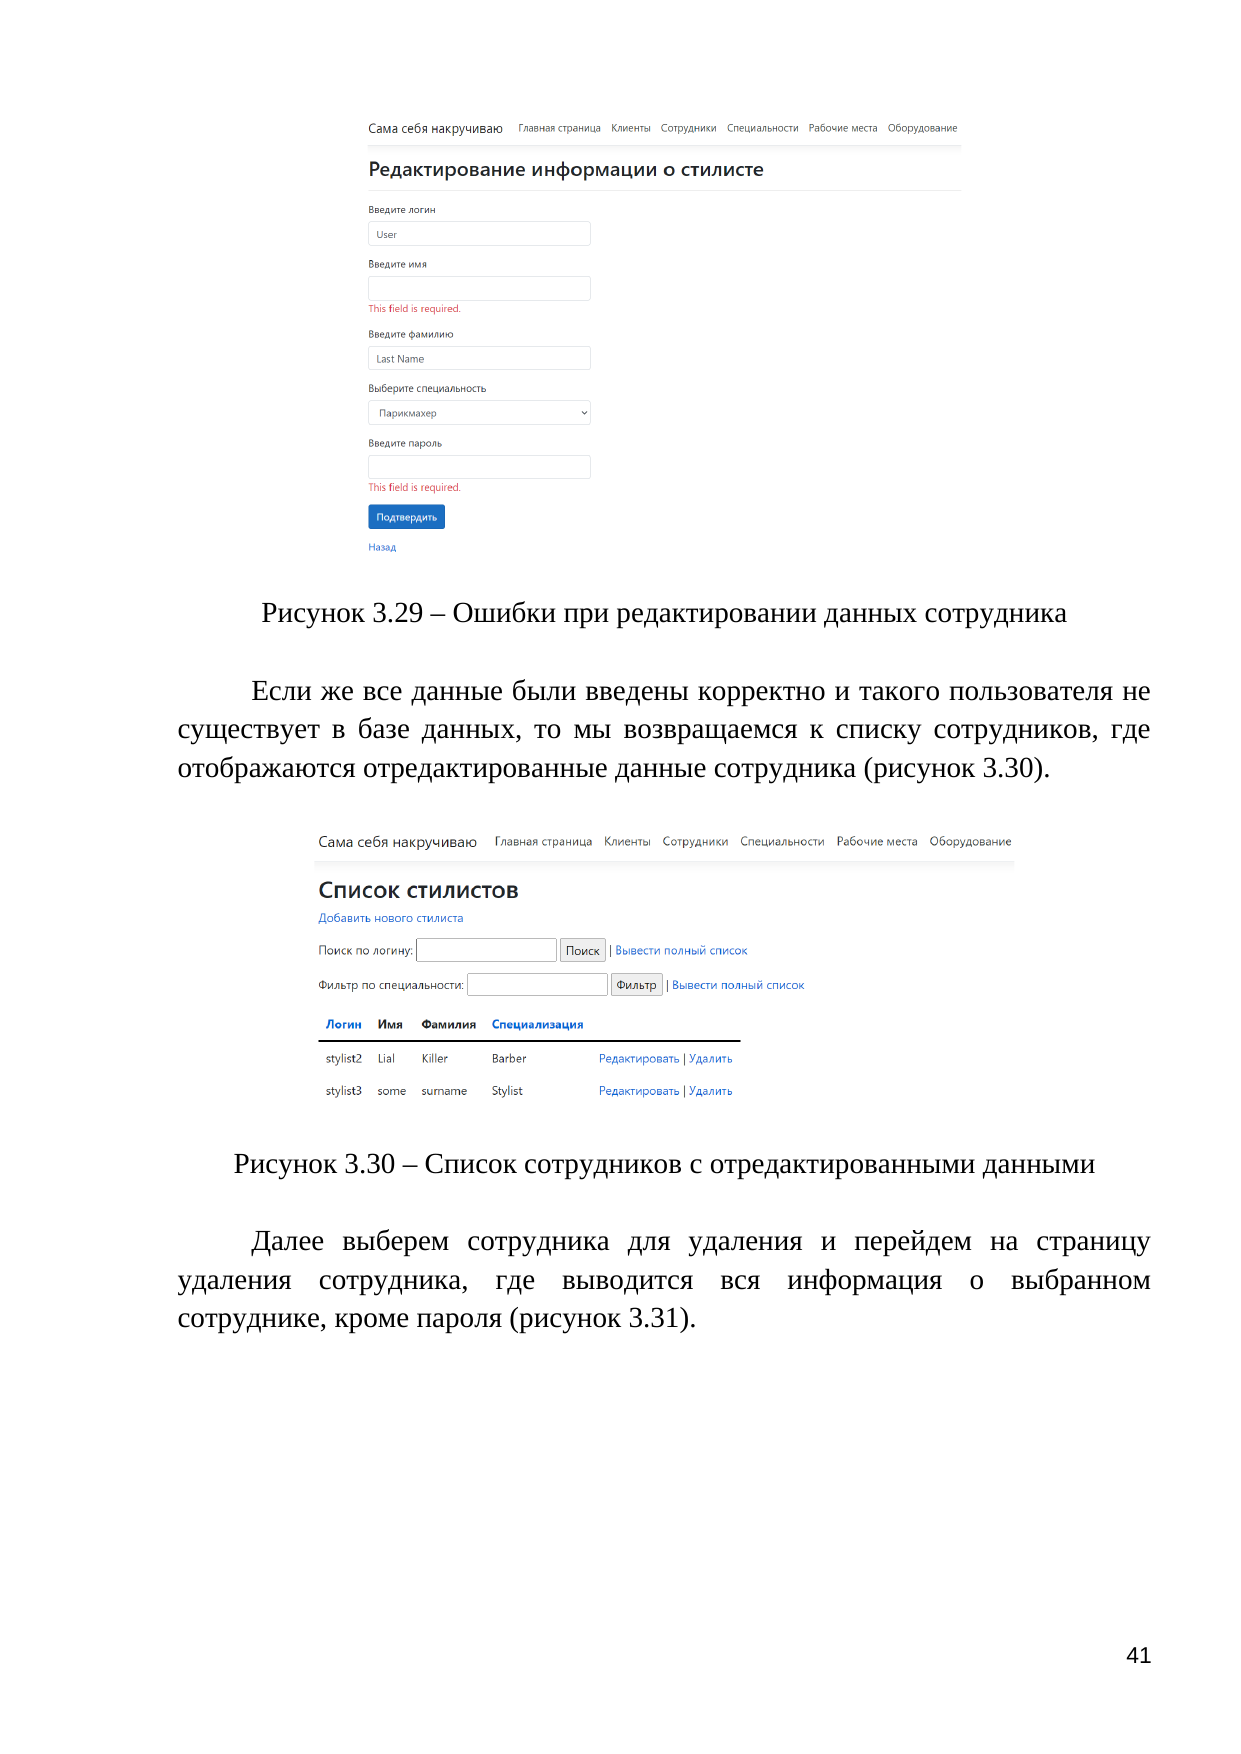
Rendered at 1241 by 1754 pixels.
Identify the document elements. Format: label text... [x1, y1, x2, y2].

text Далее выберем сотрудника для удаления и перейдем на страницу удаления сотрудника, где выводится вся информация о выбранном сотруднике, кроме пароля (рисунок 3.31). [177, 1223, 1152, 1334]
text Если же все данные были введены корректно и такого пользователя не существует в базе данных, то мы возвращаемся к списку сотрудников, где отображаются отредактированные данные сотрудника (рисунок 3.30). [177, 673, 1152, 783]
text Рисунок 3.30 – Список сотрудников с отредактированными данными [177, 1146, 1152, 1180]
text Рисунок 3.29 – Ошибки при редактировании данных сотрудника [177, 596, 1152, 629]
picture [367, 118, 962, 554]
picture [314, 826, 1015, 1104]
